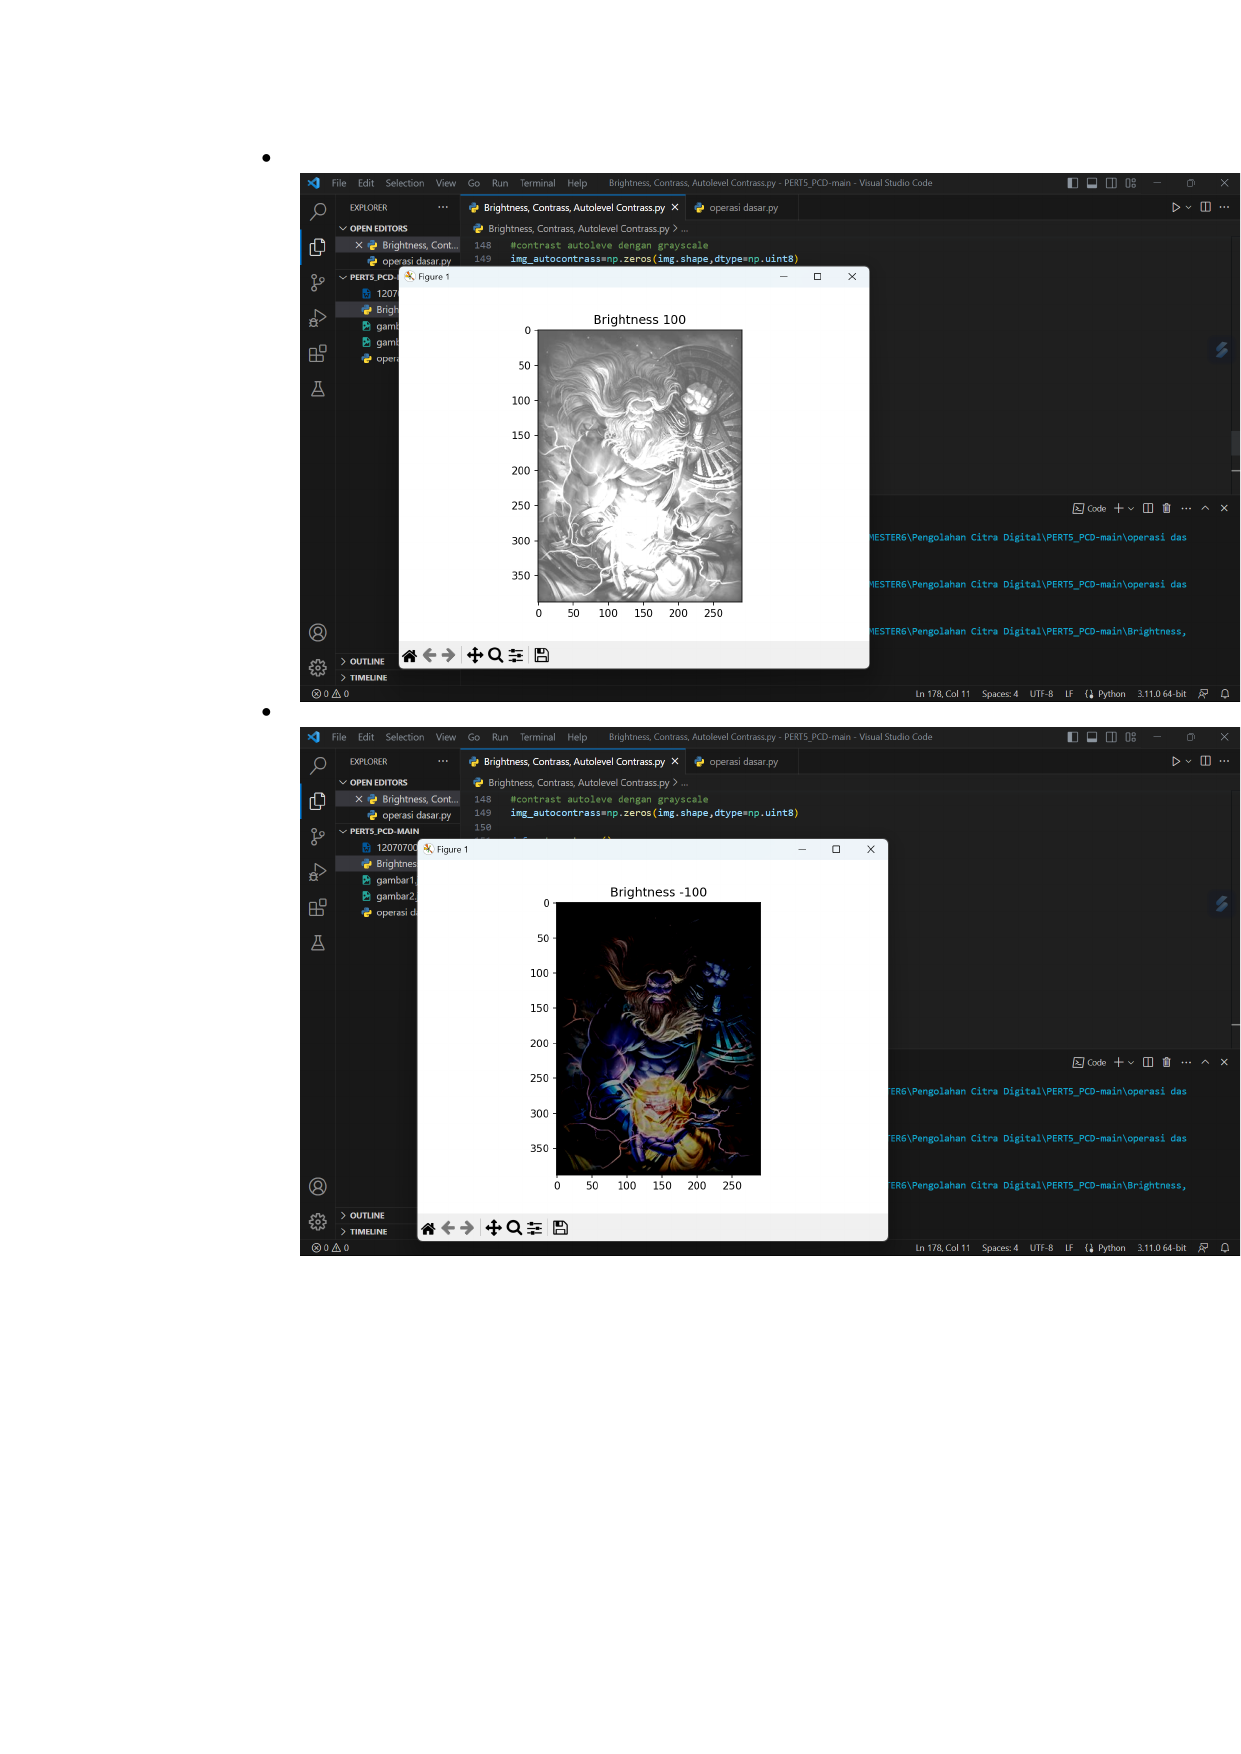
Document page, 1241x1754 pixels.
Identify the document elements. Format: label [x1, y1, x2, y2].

picture [300, 727, 1241, 1256]
picture [300, 173, 1241, 702]
